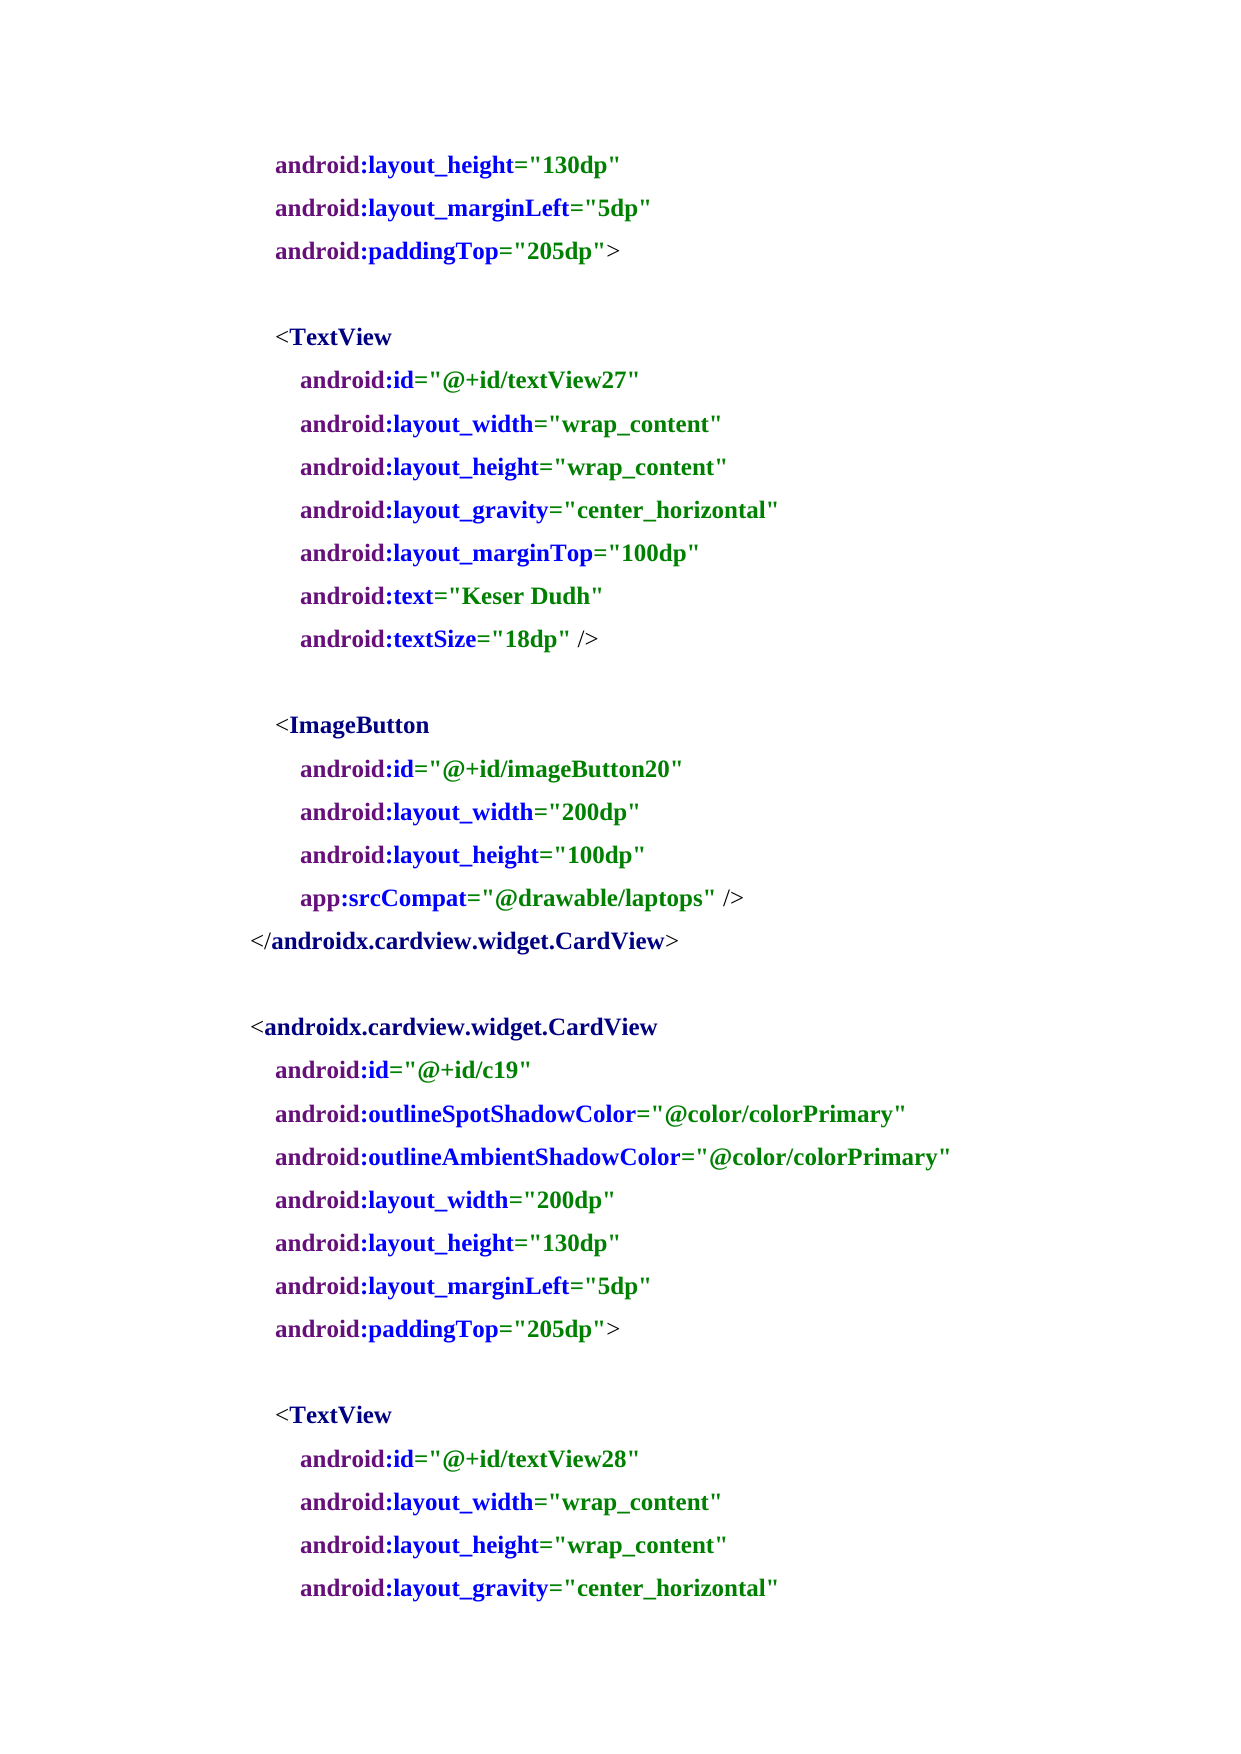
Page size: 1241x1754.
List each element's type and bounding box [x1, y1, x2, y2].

text [150, 150, 1090, 1602]
